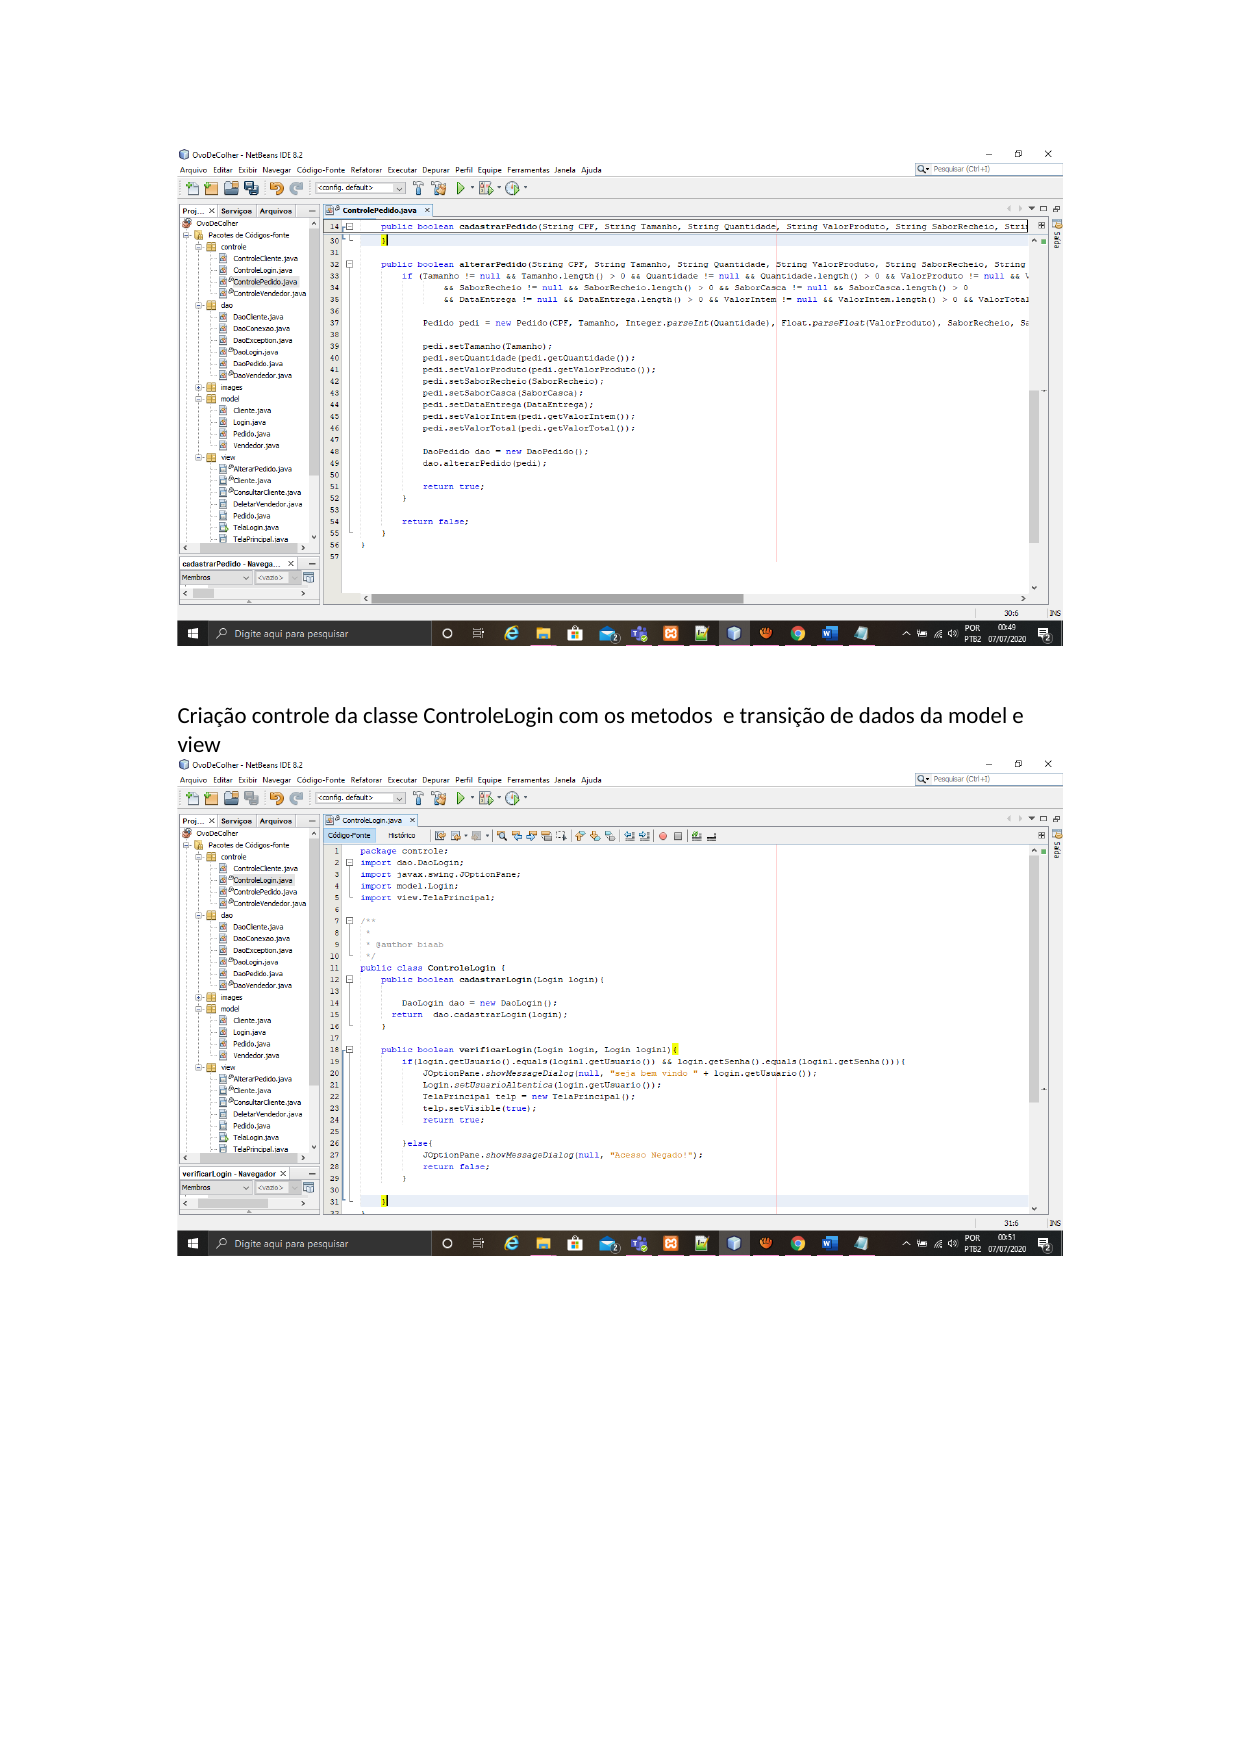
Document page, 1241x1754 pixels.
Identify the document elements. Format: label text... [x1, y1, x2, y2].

text Criação controle da classe ControleLogin com os metodos e transição de dados da model e view [177, 702, 1063, 757]
picture [177, 147, 1063, 646]
picture [177, 757, 1063, 1256]
